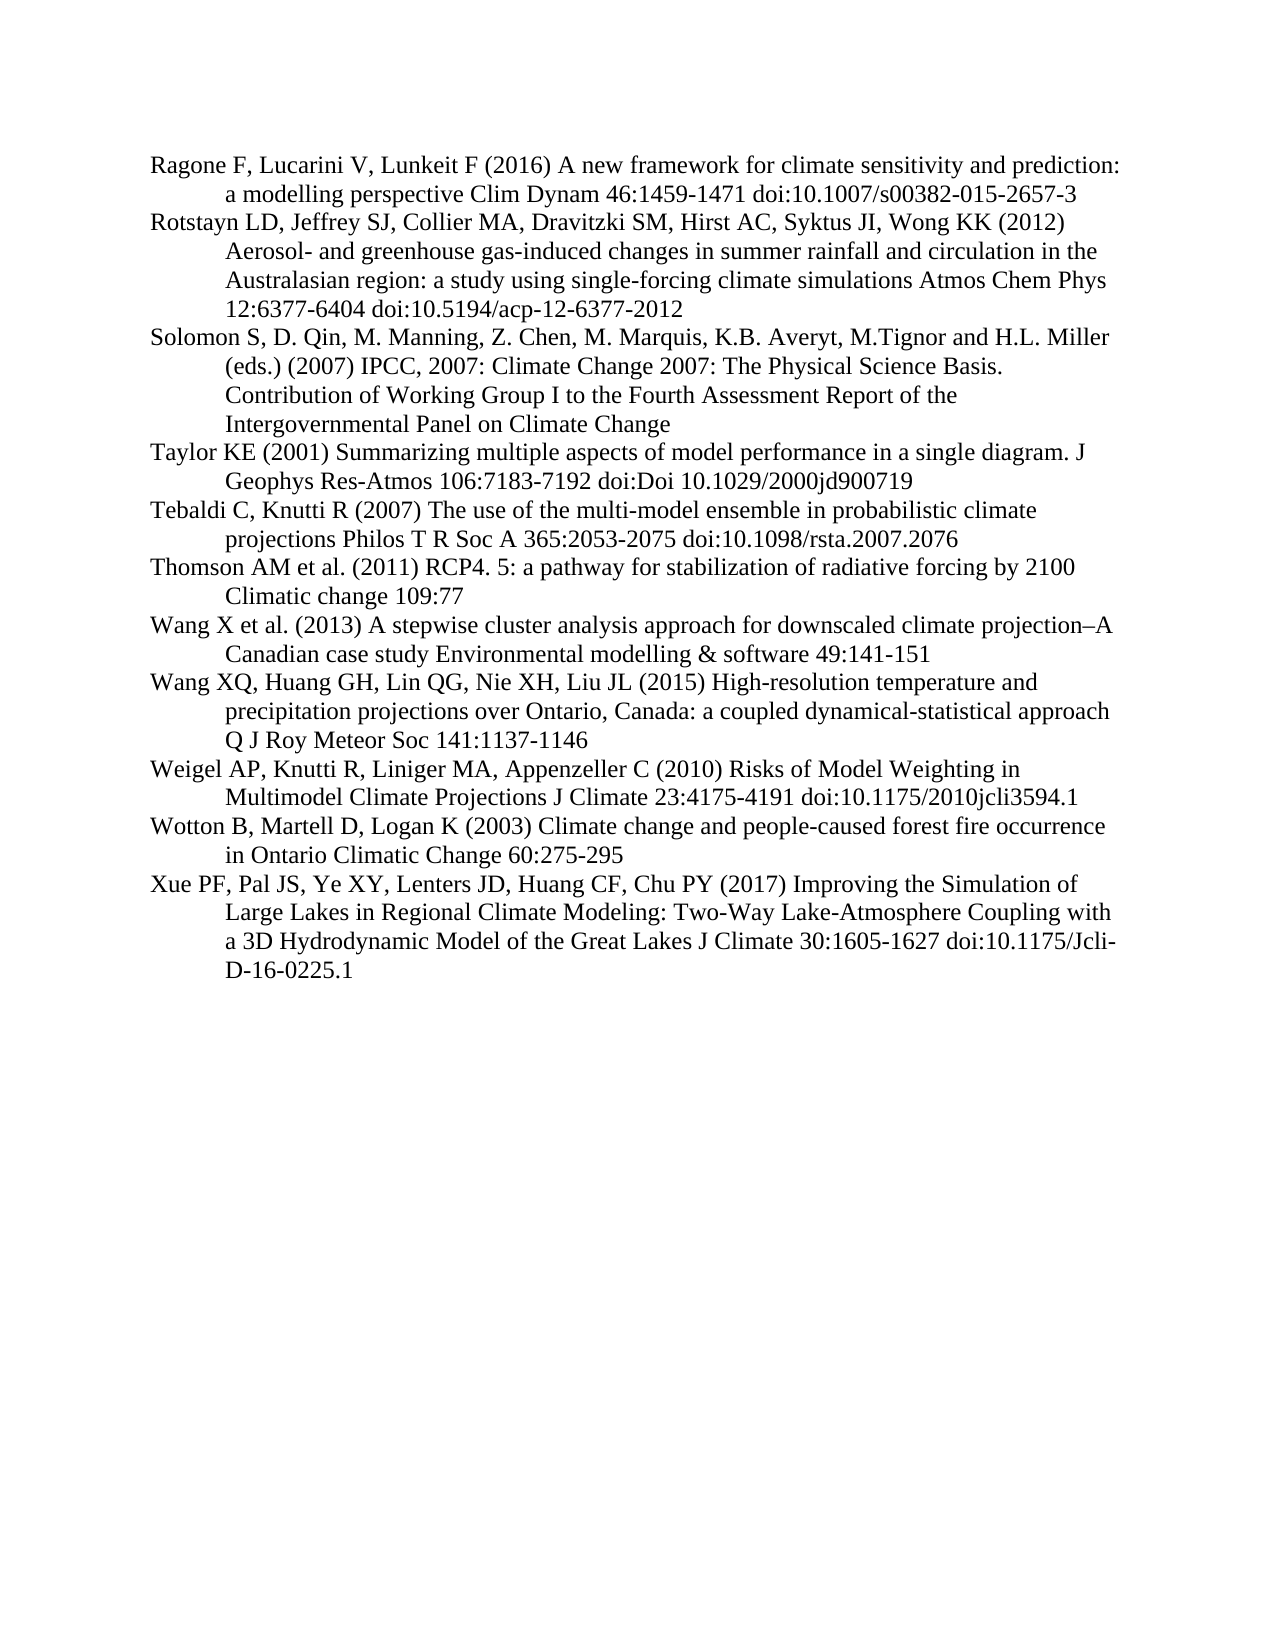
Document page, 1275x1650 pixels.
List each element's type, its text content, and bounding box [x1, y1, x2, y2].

text Wang XQ, Huang GH, Lin QG, Nie XH, Liu JL (2015) High-resolution temperature and precipitation projections over Ontario, Canada: a coupled dynamical-statistical approach Q J Roy Meteor Soc 141:1137-1146 [150, 667, 1125, 754]
text Taylor KE (2001) Summarizing multiple aspects of model performance in a single diagram. J Geophys Res-Atmos 106:7183-7192 doi:Doi 10.1029/2000jd900719 [150, 437, 1125, 495]
text Wotton B, Martell D, Logan K (2003) Climate change and people-caused forest fire occurrence in Ontario Climatic Change 60:275-295 [150, 811, 1125, 869]
text Xue PF, Pal JS, Ye XY, Lenters JD, Huang CF, Chu PY (2017) Improving the Simulation of Large Lakes in Regional Climate Modeling: Two-Way Lake-Atmosphere Coupling with a 3D Hydrodynamic Model of the Great Lakes J Climate 30:1605-1627 doi:10.1175/Jcli-D-16-0225.1 [150, 869, 1125, 984]
text Ragone F, Lucarini V, Lunkeit F (2016) A new framework for climate sensitivity and prediction: a modelling perspective Clim Dynam 46:1459-1471 doi:10.1007/s00382-015-2657-3 [150, 150, 1125, 207]
text Rotstayn LD, Jeffrey SJ, Collier MA, Dravitzki SM, Hirst AC, Syktus JI, Wong KK (2012) Aerosol- and greenhouse gas-induced changes in summer rainfall and circulation in the Australasian region: a study using single-forcing climate simulations Atmos Chem Phys 12:6377-6404 doi:10.5194/acp-12-6377-2012 [150, 207, 1125, 322]
text Weigel AP, Knutti R, Liniger MA, Appenzeller C (2010) Risks of Model Weighting in Multimodel Climate Projections J Climate 23:4175-4191 doi:10.1175/2010jcli3594.1 [150, 754, 1125, 811]
text Tebaldi C, Knutti R (2007) The use of the multi-model ensemble in probabilistic climate projections Philos T R Soc A 365:2053-2075 doi:10.1098/rsta.2007.2076 [150, 495, 1125, 552]
text Wang X et al. (2013) A stepwise cluster analysis approach for downscaled climate projection–A Canadian case study Environmental modelling & software 49:141-151 [150, 610, 1125, 667]
text Solomon S, D. Qin, M. Manning, Z. Chen, M. Marquis, K.B. Averyt, M.Tignor and H.L. Miller (eds.) (2007) IPCC, 2007: Climate Change 2007: The Physical Science Basis. Contribution of Working Group I to the Fourth Assessment Report of the Intergovernmental Panel on Climate Change [150, 322, 1125, 437]
text Thomson AM et al. (2011) RCP4. 5: a pathway for stabilization of radiative forcing by 2100 Climatic change 109:77 [150, 552, 1125, 610]
